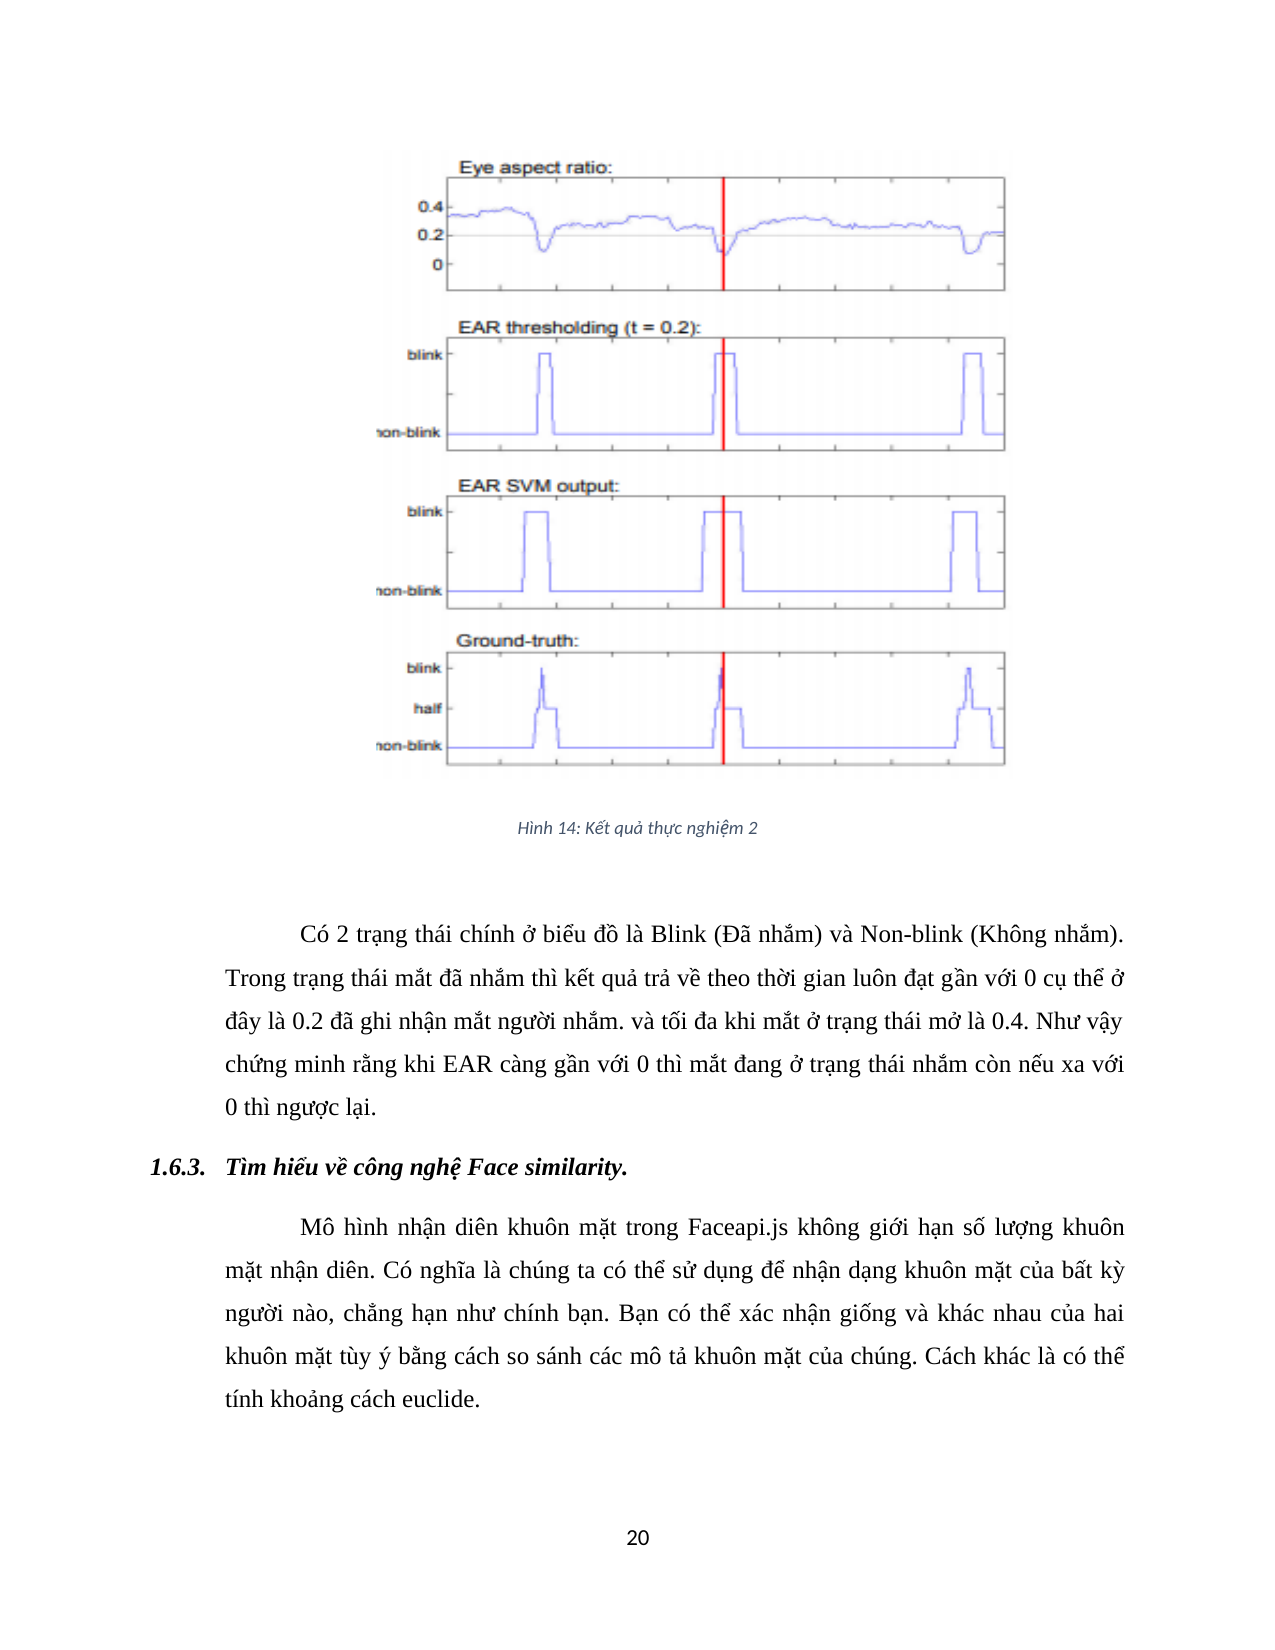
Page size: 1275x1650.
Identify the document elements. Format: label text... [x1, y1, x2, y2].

list Tìm hiểu về công nghệ Face similarity. [150, 1152, 1125, 1181]
text Hình 14: Kết quả thực nghiệm 2 [150, 816, 1125, 839]
picture [376, 150, 1049, 786]
text Mô hình nhận diên khuôn mặt trong Faceapi.js không giới hạn số lượng khuôn mặt nhận diên. Có nghĩa là chúng ta có thể sử dụng để nhận dạng khuôn mặt của bất kỳ người nào, chẳng hạn như chính bạn. Bạn có thể xác nhận giống và khác nhau của hai khuôn mặt tùy ý bằng cách so sánh các mô tả khuôn mặt của chúng. Cách khác là có thể tính khoảng cách euclide. [225, 1212, 1125, 1413]
text Có 2 trạng thái chính ở biểu đồ là Blink (Đã nhắm) và Non-blink (Không nhắm). Trong trạng thái mắt đã nhắm thì kết quả trả về theo thời gian luôn đạt gần với 0 cụ thể ở đây là 0.2 đã ghi nhận mắt người nhắm. và tối đa khi mắt ở trạng thái mở là 0.4. Như vậy chứng minh rằng khi EAR càng gần với 0 thì mắt đang ở trạng thái nhắm còn nếu xa với 0 thì ngược lại. [225, 919, 1125, 1121]
